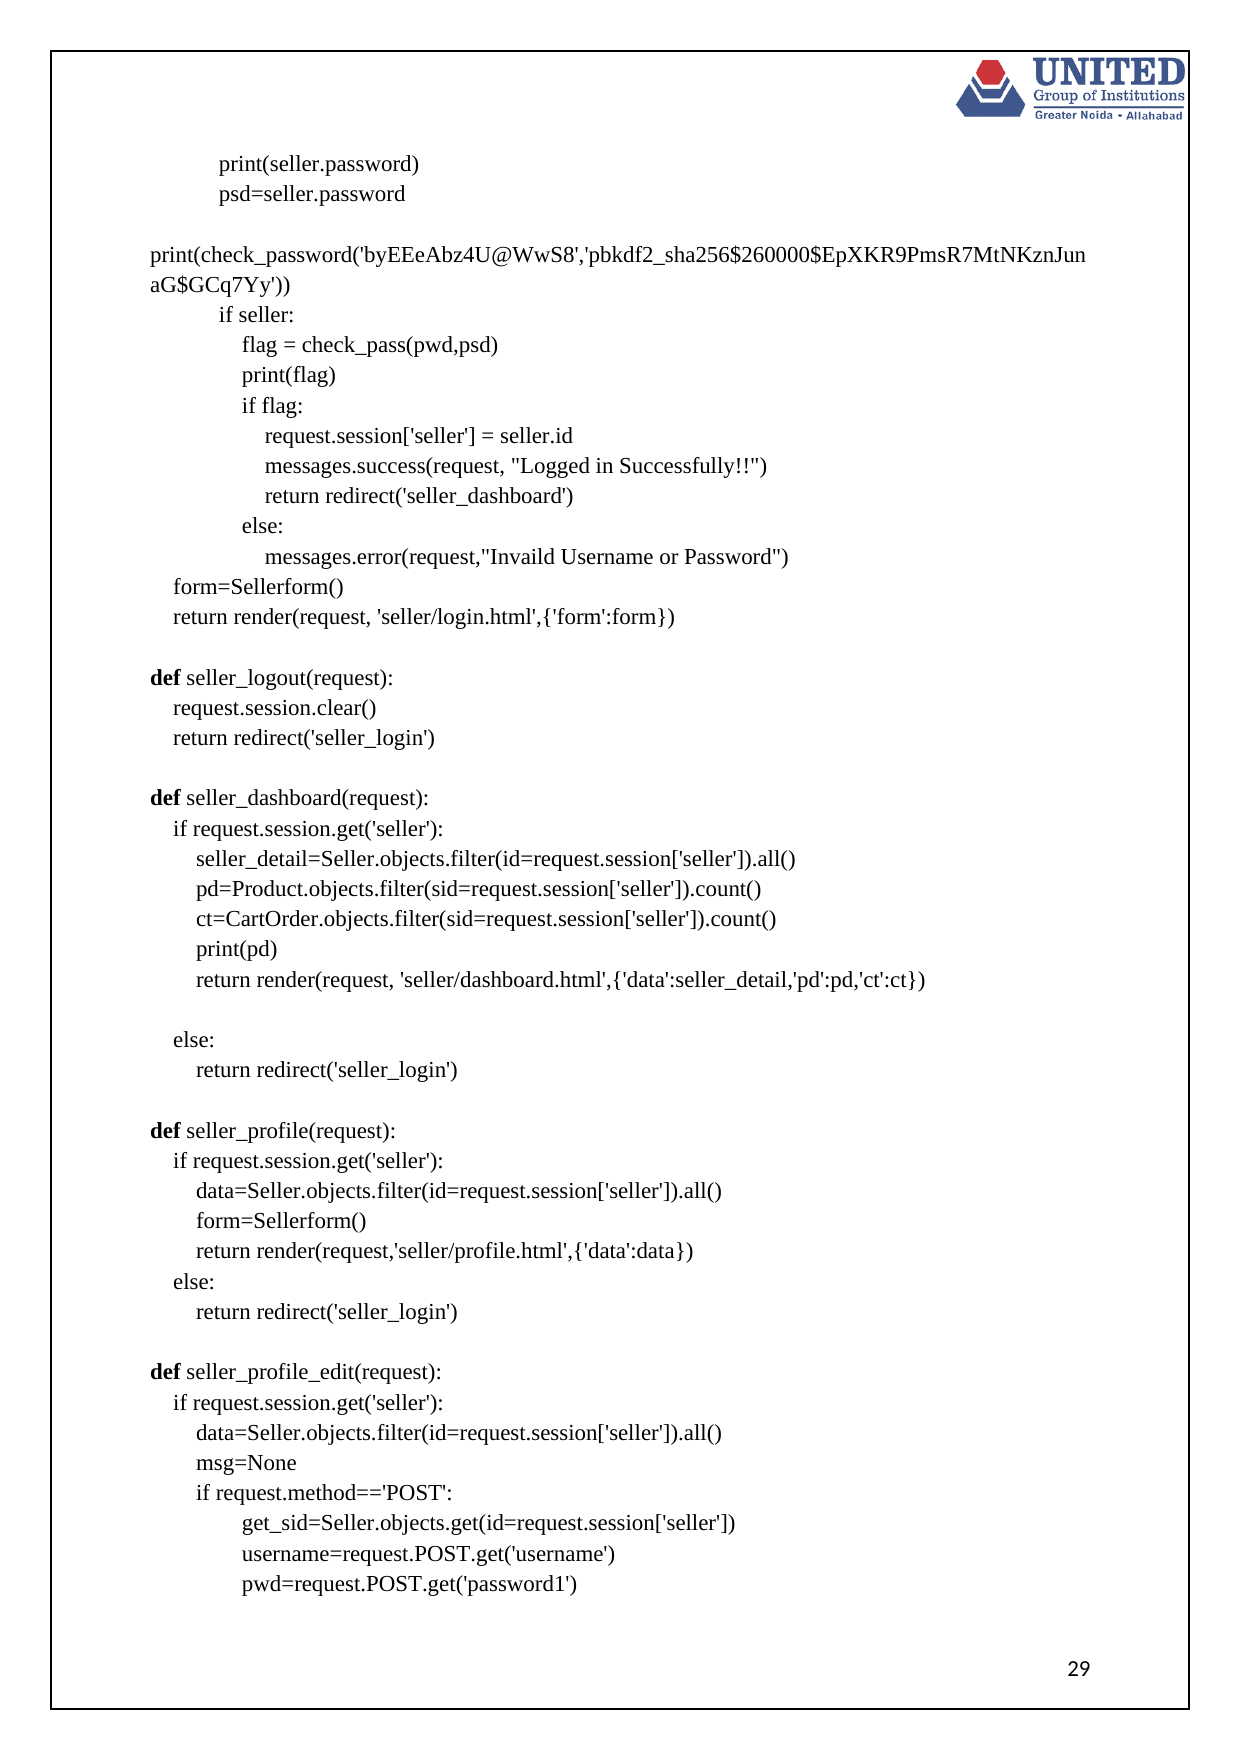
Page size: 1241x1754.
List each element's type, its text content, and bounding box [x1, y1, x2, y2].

text messages.success(request, "Logged in Successfully!!") [150, 452, 1090, 478]
text return render(request,'seller/profile.html',{'data':data}) [150, 1237, 1090, 1264]
text return redirect('seller_dashboard') [150, 482, 1090, 509]
text data=Seller.objects.filter(id=request.session['seller']).all() [150, 1419, 1090, 1445]
text flag = check_pass(pwd,psd) [150, 331, 1090, 358]
text return redirect('seller_login') [150, 1298, 1090, 1324]
text return render(request, 'seller/dashboard.html',{'data':seller_detail,'pd':pd,'ct':ct}) [150, 966, 1090, 992]
text form=Sellerform() [150, 1207, 1090, 1234]
text seller_detail=Seller.objects.filter(id=request.session['seller']).all() [150, 845, 1090, 871]
text psd=seller.password [150, 180, 1090, 207]
text pwd=request.POST.get('password1') [150, 1570, 1090, 1596]
text if seller: [150, 301, 1090, 327]
text print(check_password('byEEeAbz4U@WwS8','pbkdf2_sha256$260000$EpXKR9PmsR7MtNKznJunaG$GCq7Yy')) [150, 210, 1090, 297]
text data=Seller.objects.filter(id=request.session['seller']).all() [150, 1177, 1090, 1203]
text if request.session.get('seller'): [150, 1147, 1090, 1173]
text pd=Product.objects.filter(sid=request.session['seller']).count() [150, 875, 1090, 901]
text request.session.clear() [150, 694, 1090, 720]
text if flag: [150, 392, 1090, 418]
text get_sid=Seller.objects.get(id=request.session['seller']) [150, 1509, 1090, 1536]
text if request.method=='POST': [150, 1479, 1090, 1506]
text def seller_dashboard(request): [150, 784, 1090, 811]
text username=request.POST.get('username') [150, 1539, 1090, 1566]
text print(seller.password) [150, 150, 1090, 176]
text print(pd) [150, 935, 1090, 962]
text return redirect('seller_login') [150, 724, 1090, 750]
text print(flag) [150, 361, 1090, 388]
text return render(request, 'seller/login.html',{'form':form}) [150, 603, 1090, 629]
text form=Sellerform() [150, 573, 1090, 599]
picture [952, 53, 1186, 124]
text return redirect('seller_login') [150, 1056, 1090, 1083]
text else: [150, 1026, 1090, 1052]
text if request.session.get('seller'): [150, 814, 1090, 841]
text ct=CartOrder.objects.filter(sid=request.session['seller']).count() [150, 905, 1090, 932]
text request.session['seller'] = seller.id [150, 422, 1090, 448]
text msg=None [150, 1449, 1090, 1475]
text else: [150, 512, 1090, 539]
text if request.session.get('seller'): [150, 1388, 1090, 1415]
text def seller_profile(request): [150, 1117, 1090, 1143]
text def seller_logout(request): [150, 663, 1090, 690]
text messages.error(request,"Invaild Username or Password") [150, 543, 1090, 569]
text else: [150, 1268, 1090, 1294]
text def seller_profile_edit(request): [150, 1358, 1090, 1385]
